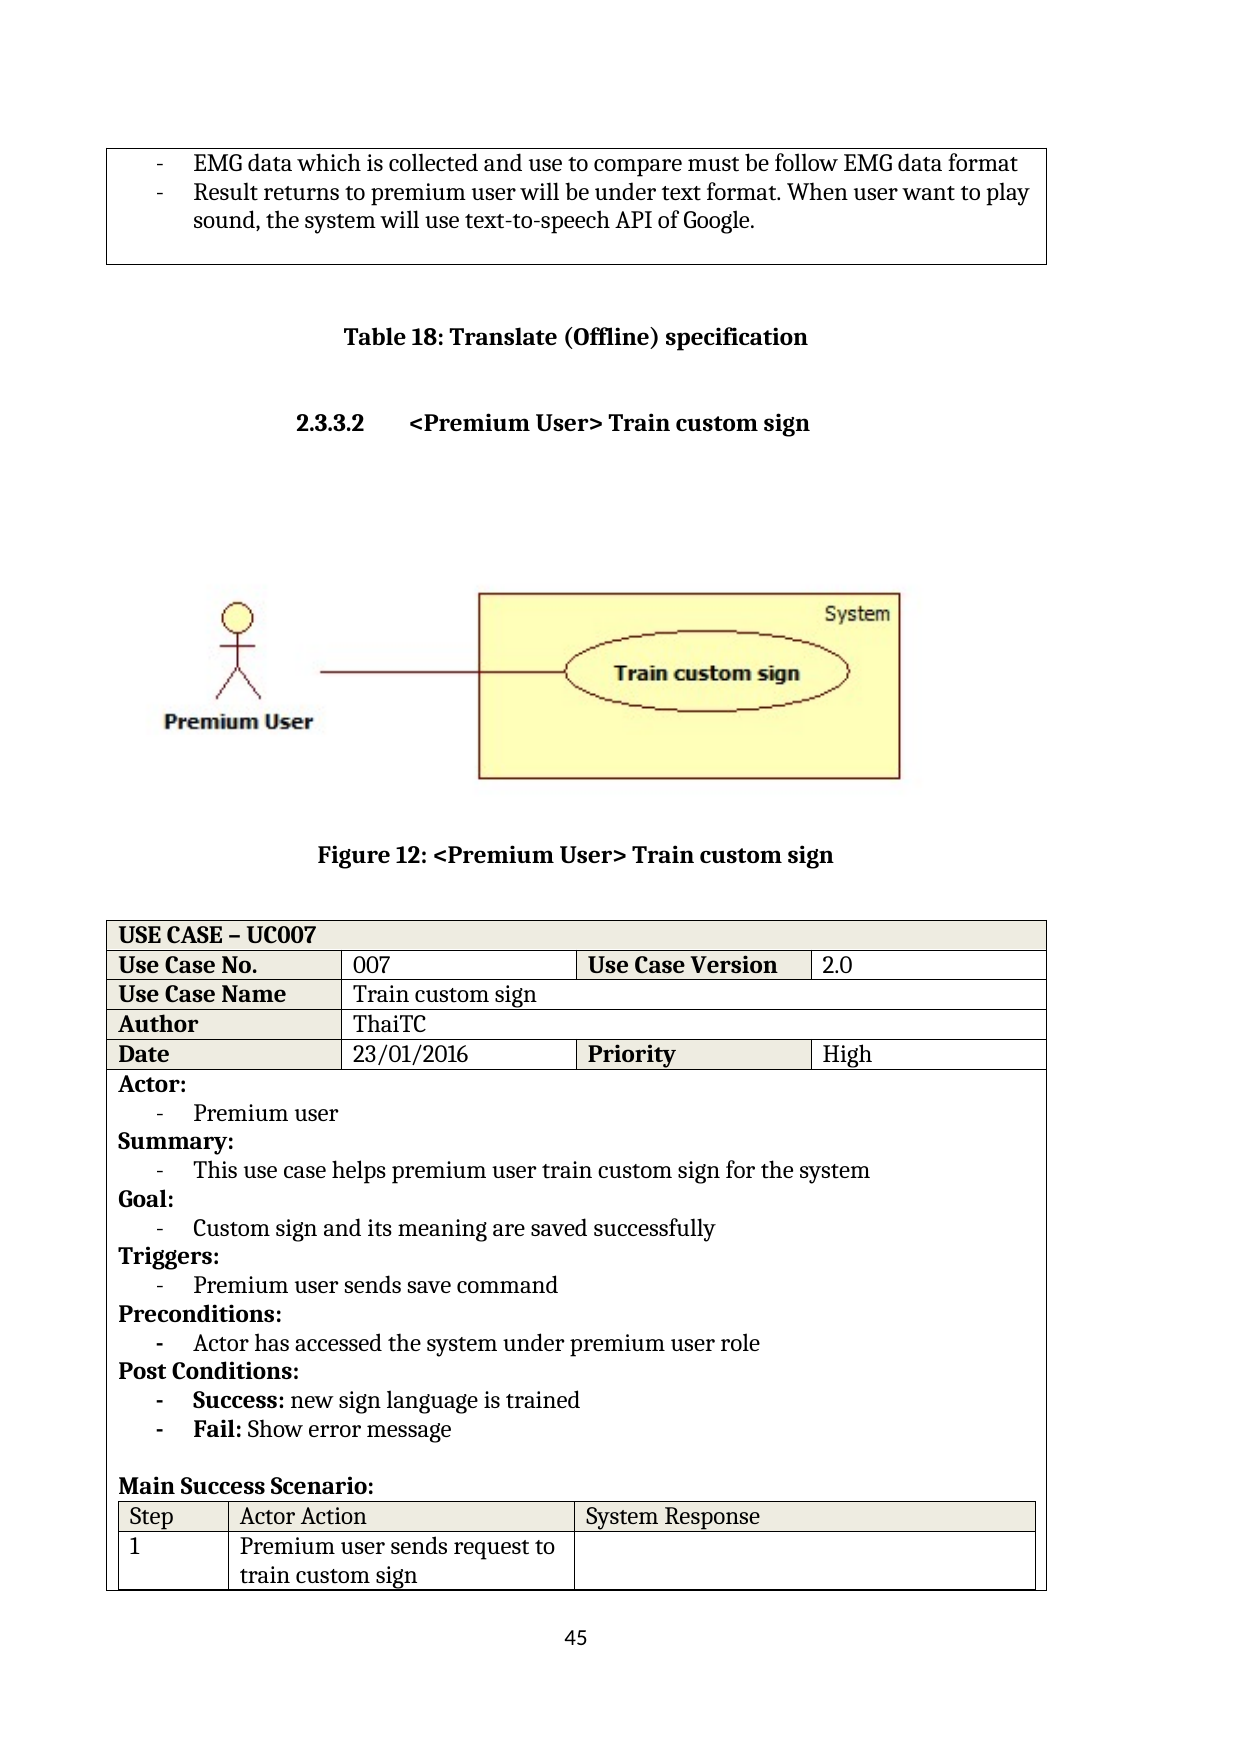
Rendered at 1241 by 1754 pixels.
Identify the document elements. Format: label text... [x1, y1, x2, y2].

list Table 18: Translate (Offline) specification [118, 323, 1033, 352]
table_cell Use Case Name [107, 980, 341, 1009]
subtitle <Premium User> Train custom sign [296, 409, 1033, 438]
table_header USE CASE – UC007 [107, 921, 1046, 949]
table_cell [107, 149, 1046, 264]
table_cell 007 [342, 951, 576, 979]
table_cell ThaiTC [342, 1010, 1046, 1039]
table_cell Train custom sign [342, 980, 1046, 1009]
table_cell Date [107, 1040, 341, 1069]
text Figure 12: <Premium User> Train custom sign [118, 841, 1033, 870]
table_cell Author [107, 1010, 341, 1039]
table_cell Use Case Version [577, 951, 811, 979]
picture [118, 556, 938, 817]
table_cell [107, 1070, 1046, 1590]
table_cell 2.0 [812, 951, 1046, 979]
table_cell Priority [577, 1040, 811, 1069]
table_cell 23/01/2016 [342, 1040, 576, 1069]
table_cell High [812, 1040, 1046, 1069]
table_cell Use Case No. [107, 951, 341, 979]
